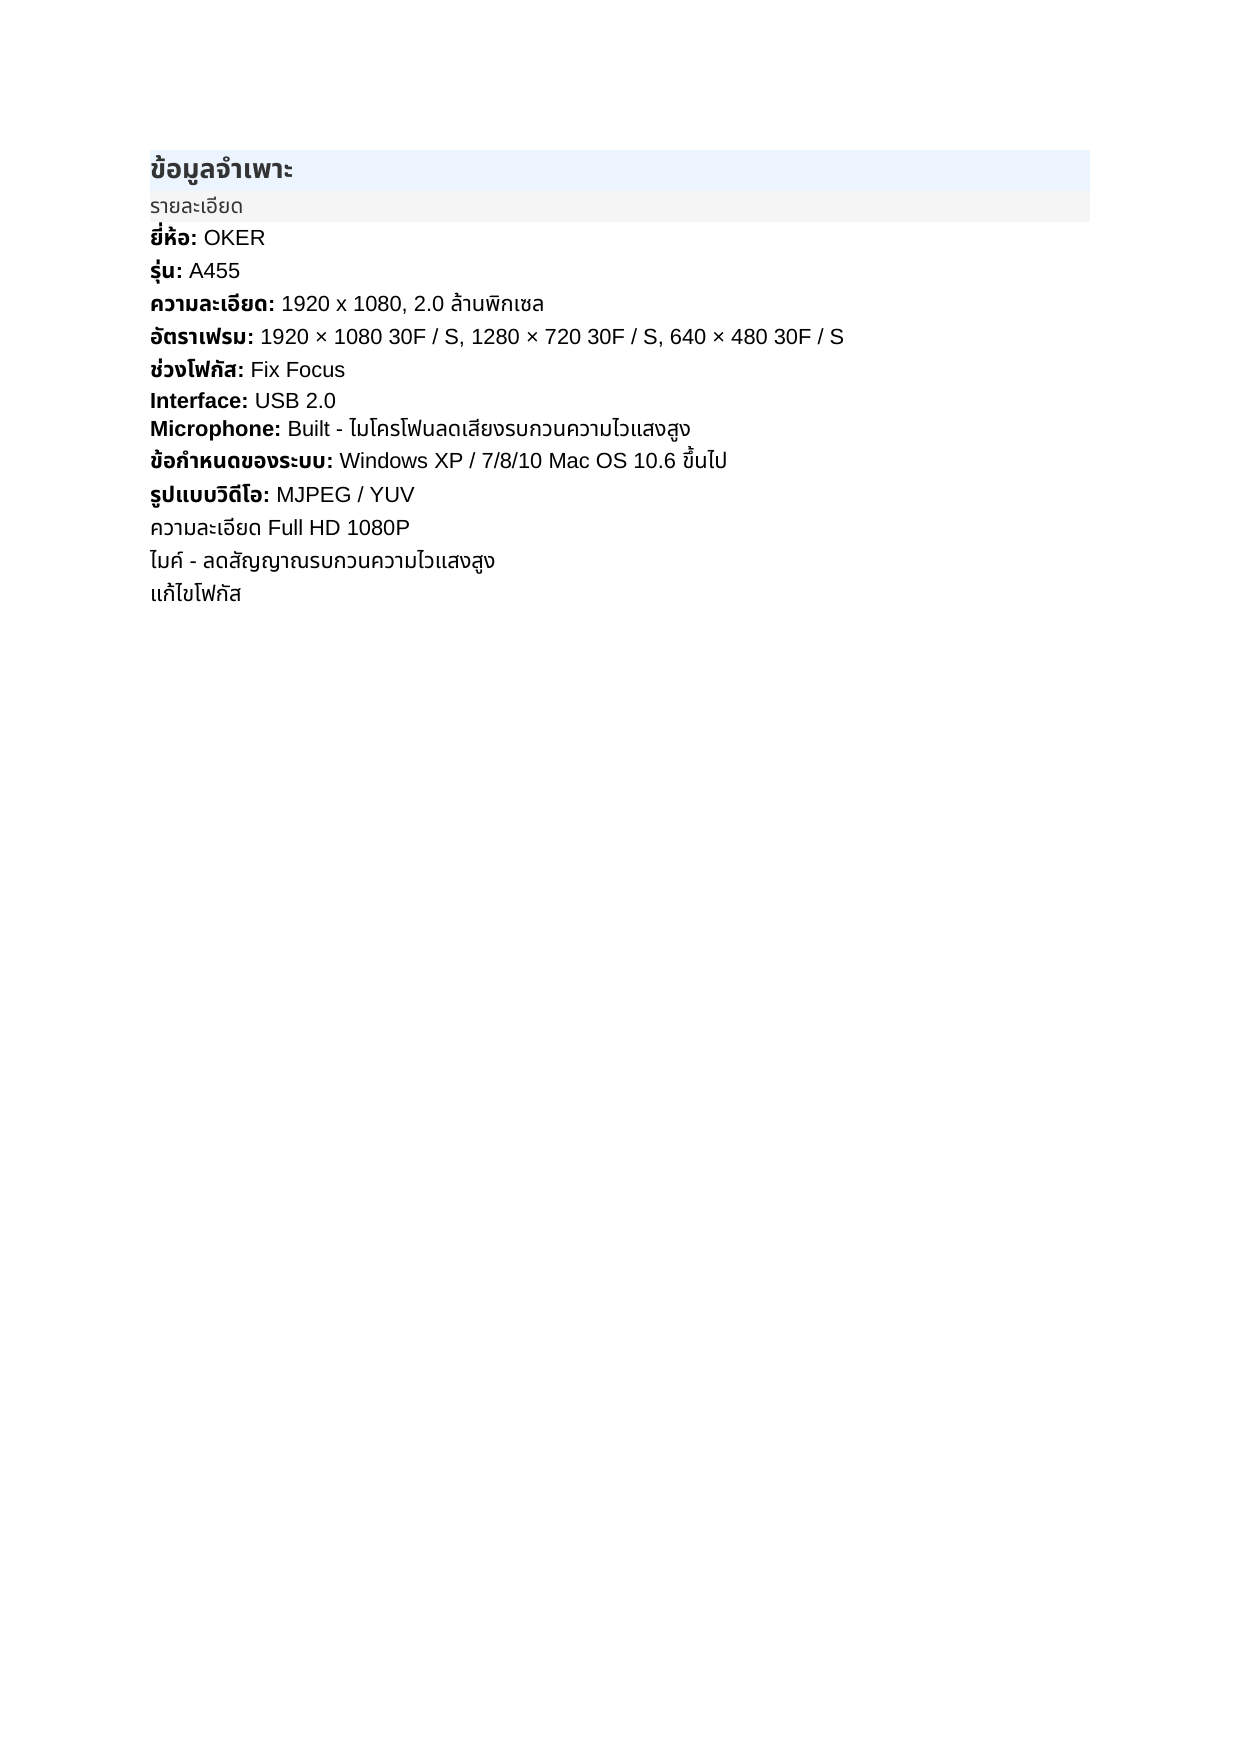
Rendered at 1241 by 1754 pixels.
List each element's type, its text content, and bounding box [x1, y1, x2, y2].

text ข้อมูลจำเพาะ [150, 150, 1090, 191]
text ยี่ห้อ: OKER รุ่น: A455 ความละเอียด: 1920 x 1080, 2.0 ล้านพิกเซล อัตราเฟรม: 1920 × 1080 30F / S, 1280 × 720 30F / S, 640 × 480 30F / S ช่วงโฟกัส: Fix Focus Interface: USB 2.0 Microphone: Built - ไมโครโฟนลดเสียงรบกวนความไวแสงสูง ข้อกำหนดของระบบ: Windows XP / 7/8/10 Mac OS 10.6 ขึ้นไป รูปแบบวิดีโอ: MJPEG / YUV ความละเอียด Full HD 1080P ไมค์ - ลดสัญญาณรบกวนความไวแสงสูง แก้ไขโฟกัส [150, 222, 1090, 611]
text รายละเอียด [150, 191, 1090, 222]
